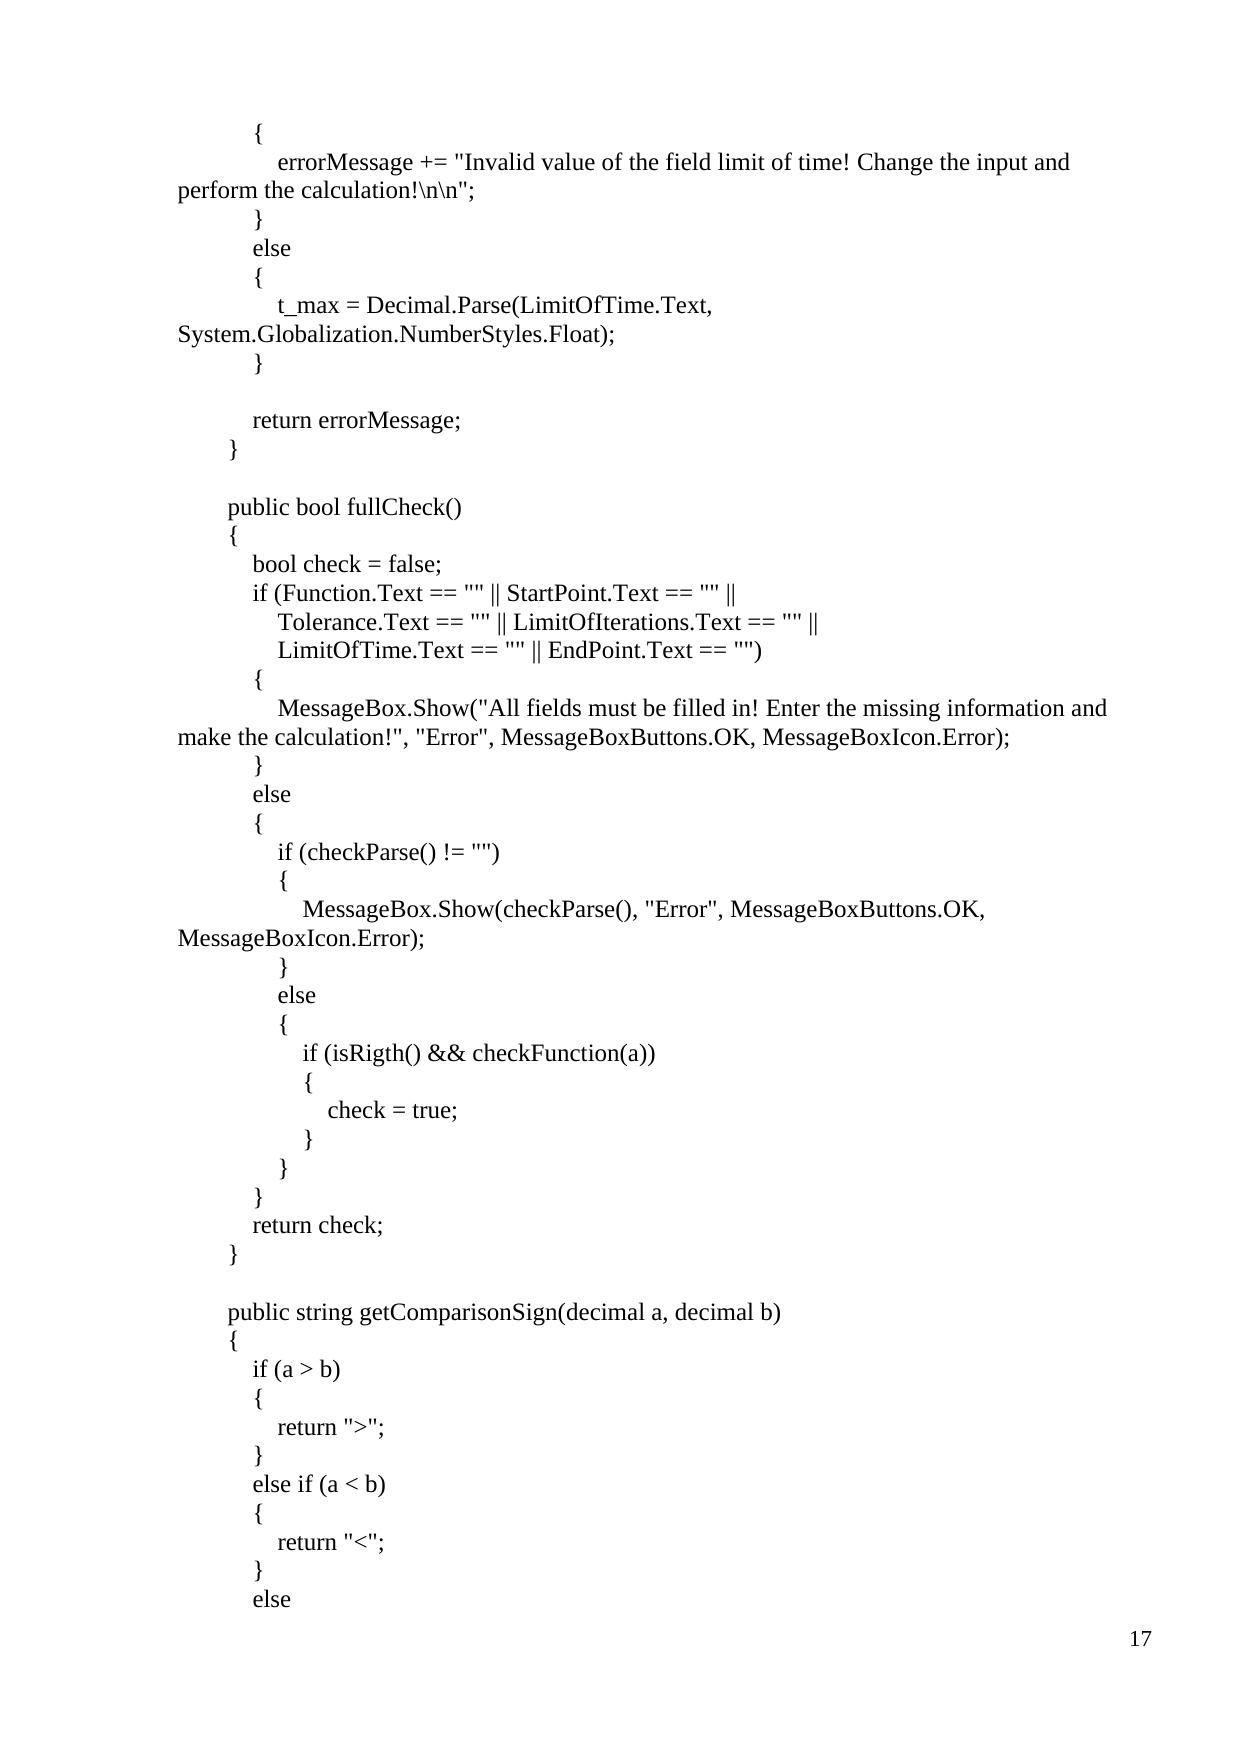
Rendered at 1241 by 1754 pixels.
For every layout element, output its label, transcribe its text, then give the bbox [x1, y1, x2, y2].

text check = true; [177, 1096, 1152, 1124]
text LimitOfTime.Text == "" || EndPoint.Text == "") [177, 636, 1152, 664]
text { [177, 521, 1152, 549]
text else [177, 779, 1152, 808]
text return errorMessage; [177, 406, 1152, 434]
text } [177, 1153, 1152, 1182]
text return check; [177, 1211, 1152, 1239]
text bool check = false; [177, 549, 1152, 578]
text } [177, 434, 1152, 463]
text } [177, 1441, 1152, 1469]
text { [177, 118, 1152, 147]
text if (Function.Text == "" || StartPoint.Text == "" || [177, 578, 1152, 607]
text } [177, 348, 1152, 377]
text else [177, 233, 1152, 262]
text if (a > b) [177, 1354, 1152, 1383]
text else if (a < b) [177, 1469, 1152, 1498]
text { [177, 262, 1152, 291]
text else [177, 981, 1152, 1009]
text public bool fullCheck() [177, 492, 1152, 521]
text errorMessage += "Invalid value of the field limit of time! Change the input and perform the calculation!\n\n"; [177, 147, 1152, 204]
text return ">"; [177, 1412, 1152, 1441]
text { [177, 1383, 1152, 1412]
text { [177, 1067, 1152, 1096]
text else [177, 1584, 1152, 1613]
text MessageBox.Show(checkParse(), "Error", MessageBoxButtons.OK, MessageBoxIcon.Error); [177, 894, 1152, 952]
text return "<"; [177, 1527, 1152, 1556]
text } [177, 1124, 1152, 1153]
text MessageBox.Show("All fields must be filled in! Enter the missing information and make the calculation!", "Error", MessageBoxButtons.OK, MessageBoxIcon.Error); [177, 693, 1152, 751]
text t_max = Decimal.Parse(LimitOfTime.Text, System.Globalization.NumberStyles.Float); [177, 291, 1152, 348]
text } [177, 1556, 1152, 1584]
text { [177, 1009, 1152, 1038]
text { [177, 1326, 1152, 1354]
text } [177, 1239, 1152, 1268]
text } [177, 952, 1152, 981]
text public string getComparisonSign(decimal a, decimal b) [177, 1297, 1152, 1326]
text if (checkParse() != "") [177, 837, 1152, 866]
text { [177, 664, 1152, 693]
text if (isRigth() && checkFunction(a)) [177, 1038, 1152, 1067]
text { [177, 866, 1152, 894]
text Tolerance.Text == "" || LimitOfIterations.Text == "" || [177, 607, 1152, 636]
text { [177, 808, 1152, 837]
text { [177, 1498, 1152, 1527]
text } [177, 1182, 1152, 1211]
text } [177, 751, 1152, 779]
text } [177, 204, 1152, 233]
